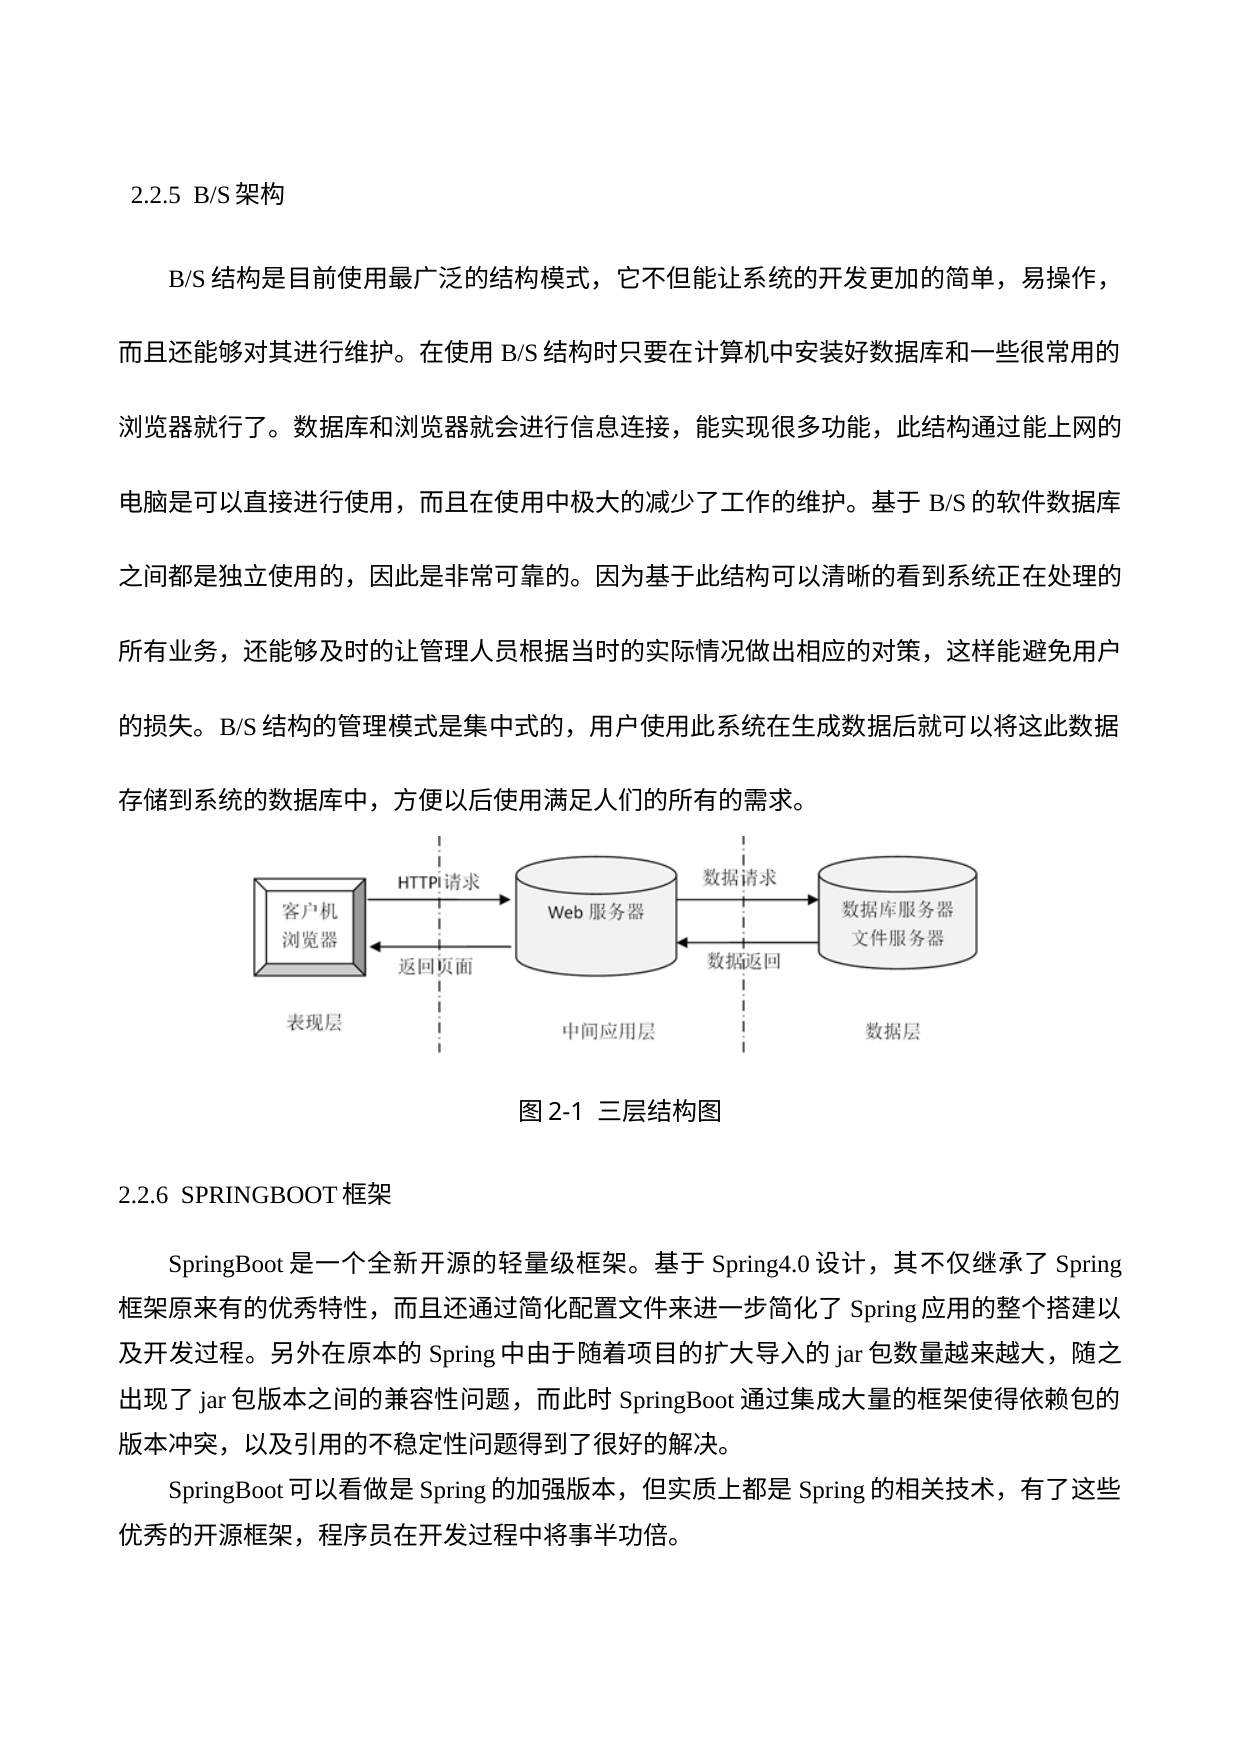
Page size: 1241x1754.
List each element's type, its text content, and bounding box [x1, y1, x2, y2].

text B/S结构是目前使用最广泛的结构模式，它不但能让系统的开发更加的简单，易操作，而且还能够对其进行维护。在使用B/S结构时只要在计算机中安装好数据库和一些很常用的浏览器就行了。数据库和浏览器就会进行信息连接，能实现很多功能，此结构通过能上网的电脑是可以直接进行使用，而且在使用中极大的减少了工作的维护。基于B/S的软件数据库之间都是独立使用的，因此是非常可靠的。因为基于此结构可以清晰的看到系统正在处理的所有业务，还能够及时的让管理人员根据当时的实际情况做出相应的对策，这样能避免用户的损失。B/S结构的管理模式是集中式的，用户使用此系统在生成数据后就可以将这此数据存储到系统的数据库中，方便以后使用满足人们的所有的需求。 [118, 244, 1122, 831]
subtitle 2.2.6 SPRINGBOOT框架 [118, 1160, 1122, 1225]
subtitle 2.2.5 B/S架构 [118, 161, 1122, 226]
text SpringBoot是一个全新开源的轻量级框架。基于Spring4.0设计，其不仅继承了Spring框架原来有的优秀特性，而且还通过简化配置文件来进一步简化了Spring应用的整个搭建以及开发过程。另外在原本的Spring中由于随着项目的扩大导入的jar包数量越来越大，随之出现了jar包版本之间的兼容性问题，而此时SpringBoot通过集成大量的框架使得依赖包的版本冲突，以及引用的不稳定性问题得到了很好的解决。 [118, 1243, 1122, 1461]
text 图2-1 三层结构图 [118, 1077, 1122, 1142]
text SpringBoot可以看做是Spring的加强版本，但实质上都是Spring的相关技术，有了这些优秀的开源框架，程序员在开发过程中将事半功倍。 [118, 1470, 1122, 1551]
picture [251, 836, 989, 1054]
